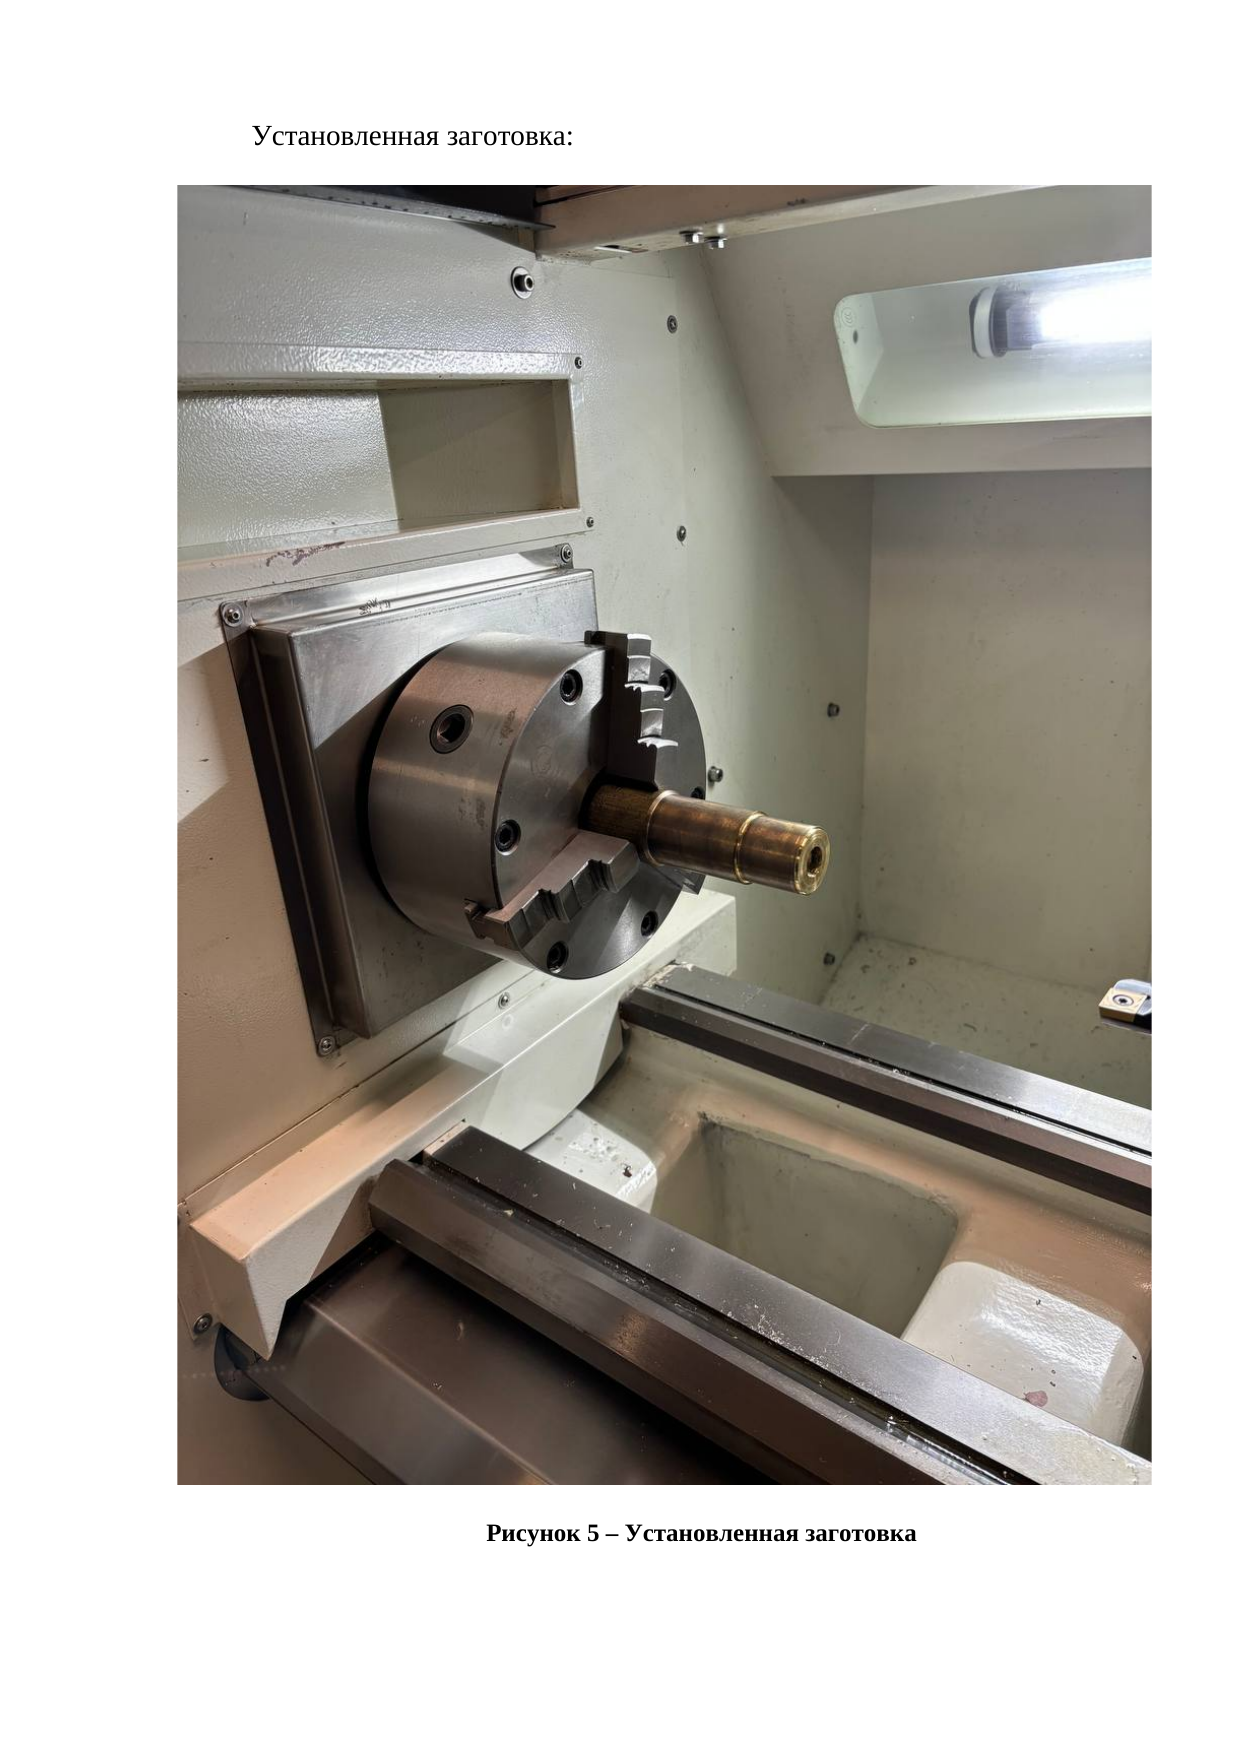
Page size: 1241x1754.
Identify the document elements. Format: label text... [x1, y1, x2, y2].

text Рисунок 5 – Установленная заготовка [177, 1518, 1152, 1547]
text Установленная заготовка: [177, 118, 1152, 152]
picture [177, 185, 1152, 1485]
